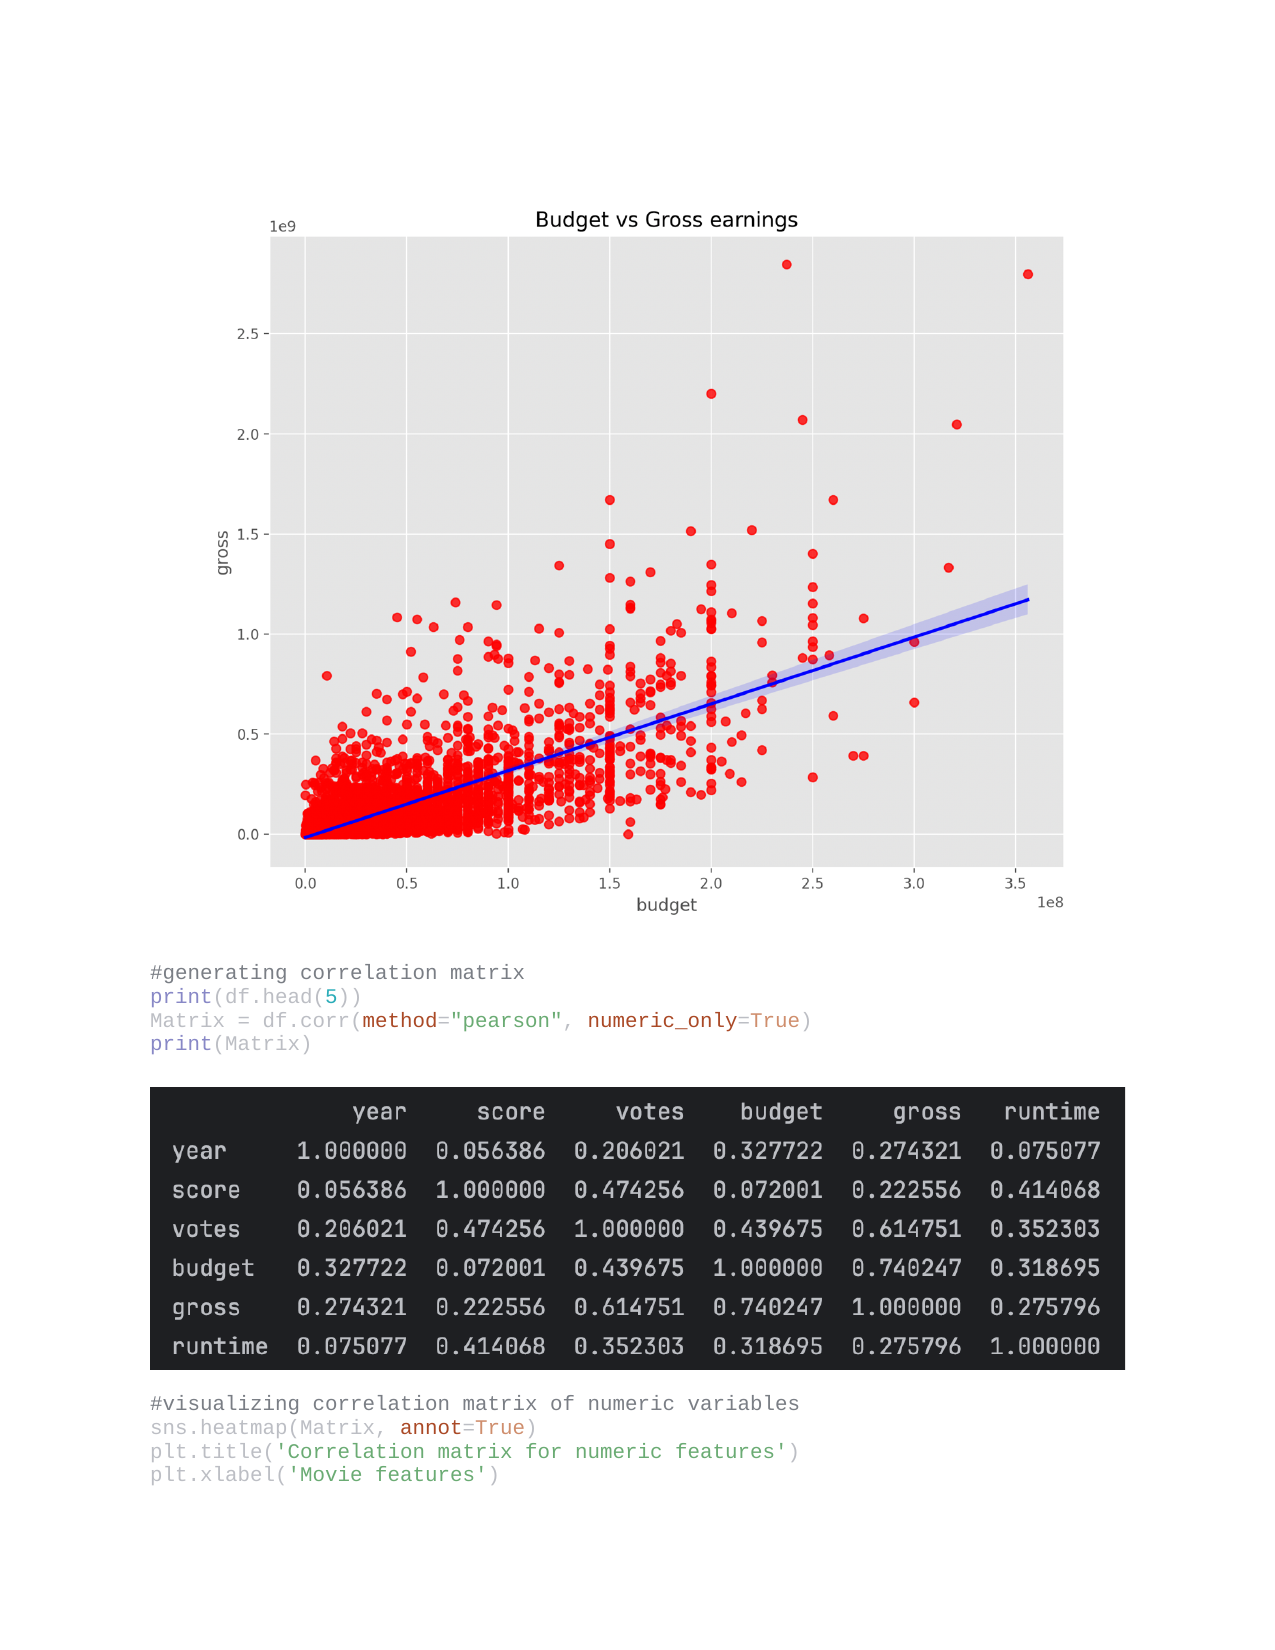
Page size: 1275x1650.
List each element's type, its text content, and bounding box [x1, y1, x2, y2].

picture [150, 1087, 1125, 1370]
picture [150, 150, 1125, 939]
text #generating correlation matrix print(df.head(5)) Matrix = df.corr(method="pearson", numeric_only=True) print(Matrix) [150, 939, 1125, 1087]
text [150, 1370, 1125, 1488]
